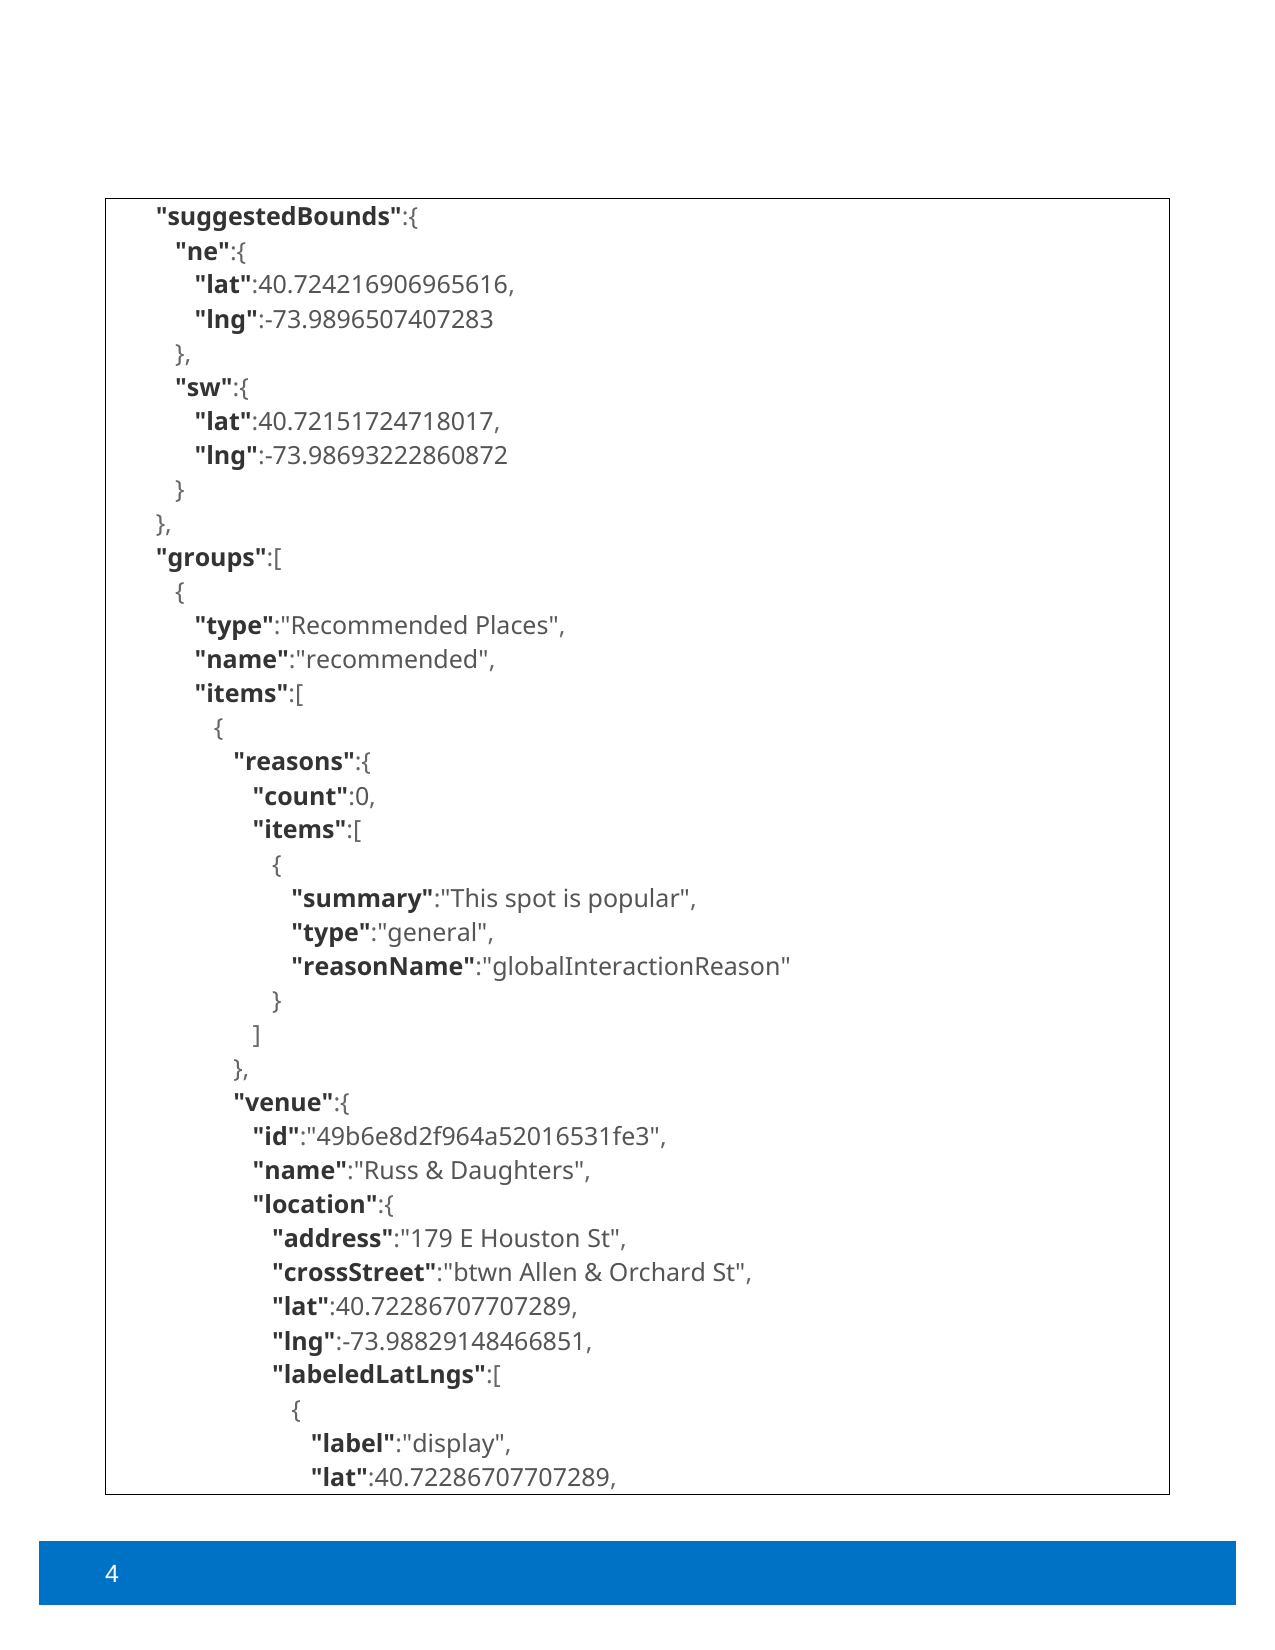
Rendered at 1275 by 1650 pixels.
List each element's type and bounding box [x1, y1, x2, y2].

table_header [106, 199, 1169, 1493]
